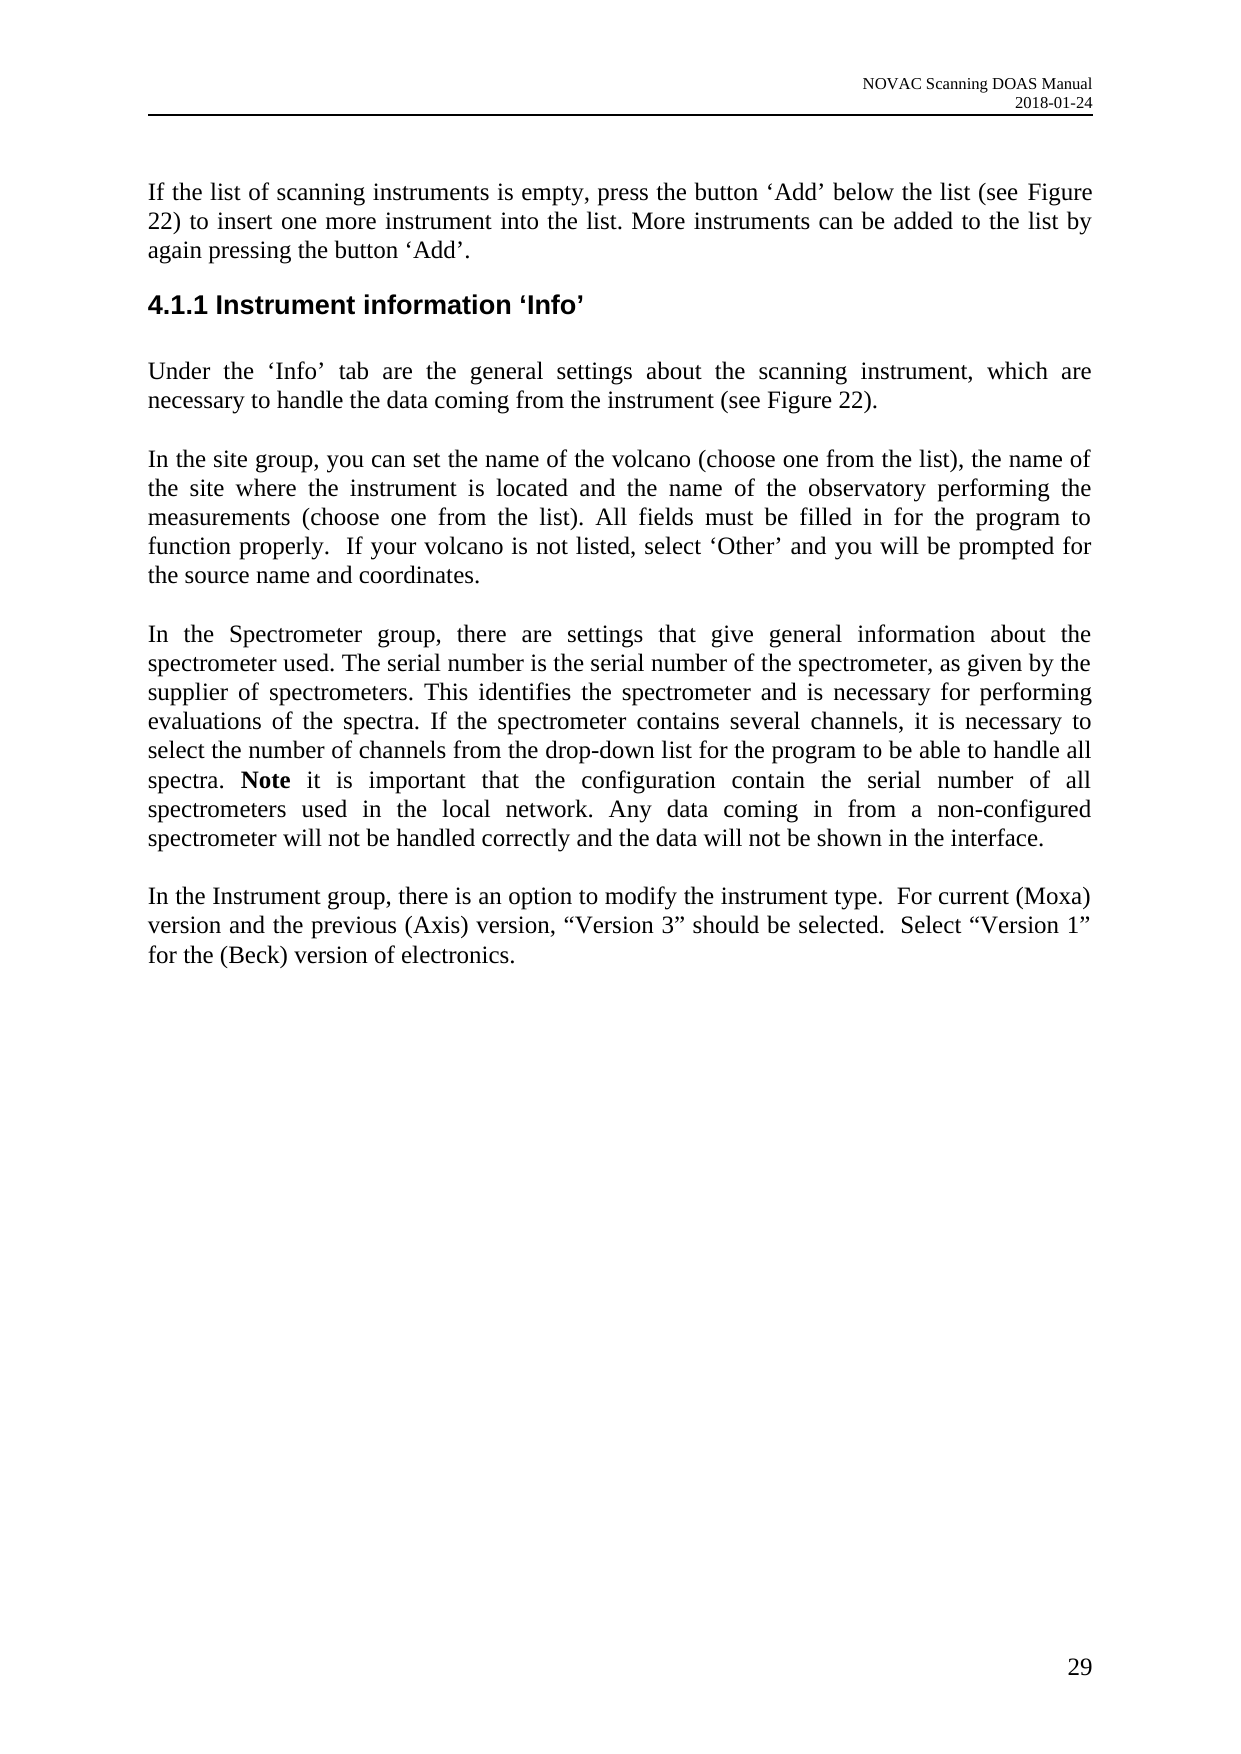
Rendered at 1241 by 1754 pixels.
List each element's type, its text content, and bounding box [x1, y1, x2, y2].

text In the site group, you can set the name of the volcano (choose one from the list), the name of the site where the instrument is located and the name of the observatory performing the measurements (choose one from the list). All fields must be filled in for the program to function properly. If your volcano is not listed, select ‘Other’ and you will be prompted for the source name and coordinates. [148, 443, 1093, 589]
text If the list of scanning instruments is empty, press the button ‘Add’ below the list (see Figure 1) to insert one more instrument into the list. More instruments can be added to the list by again pressing the button ‘Add’. [148, 177, 1093, 264]
text In the Instrument group, there is an option to modify the instrument type. For current (Moxa) version and the previous (Axis) version, “Version 3” should be selected. Select “Version 1” for the (Beck) version of electronics. [148, 881, 1093, 968]
text Under the ‘Info’ tab are the general settings about the scanning instrument, which are necessary to handle the data coming from the instrument (see Figure 1). [148, 356, 1093, 414]
text In the Spectrometer group, there are settings that give general information about the spectrometer used. The serial number is the serial number of the spectrometer, as given by the supplier of spectrometers. This identifies the spectrometer and is necessary for performing evaluations of the spectra. If the spectrometer contains several channels, it is necessary to select the number of channels from the drop-down list for the program to be able to handle all spectra. Note it is important that the configuration contain the serial number of all spectrometers used in the local network. Any data coming in from a non-configured spectrometer will not be handled correctly and the data will not be shown in the interface. [148, 618, 1093, 852]
subtitle 4.1.1 Instrument information ‘Info’ [148, 289, 1093, 321]
